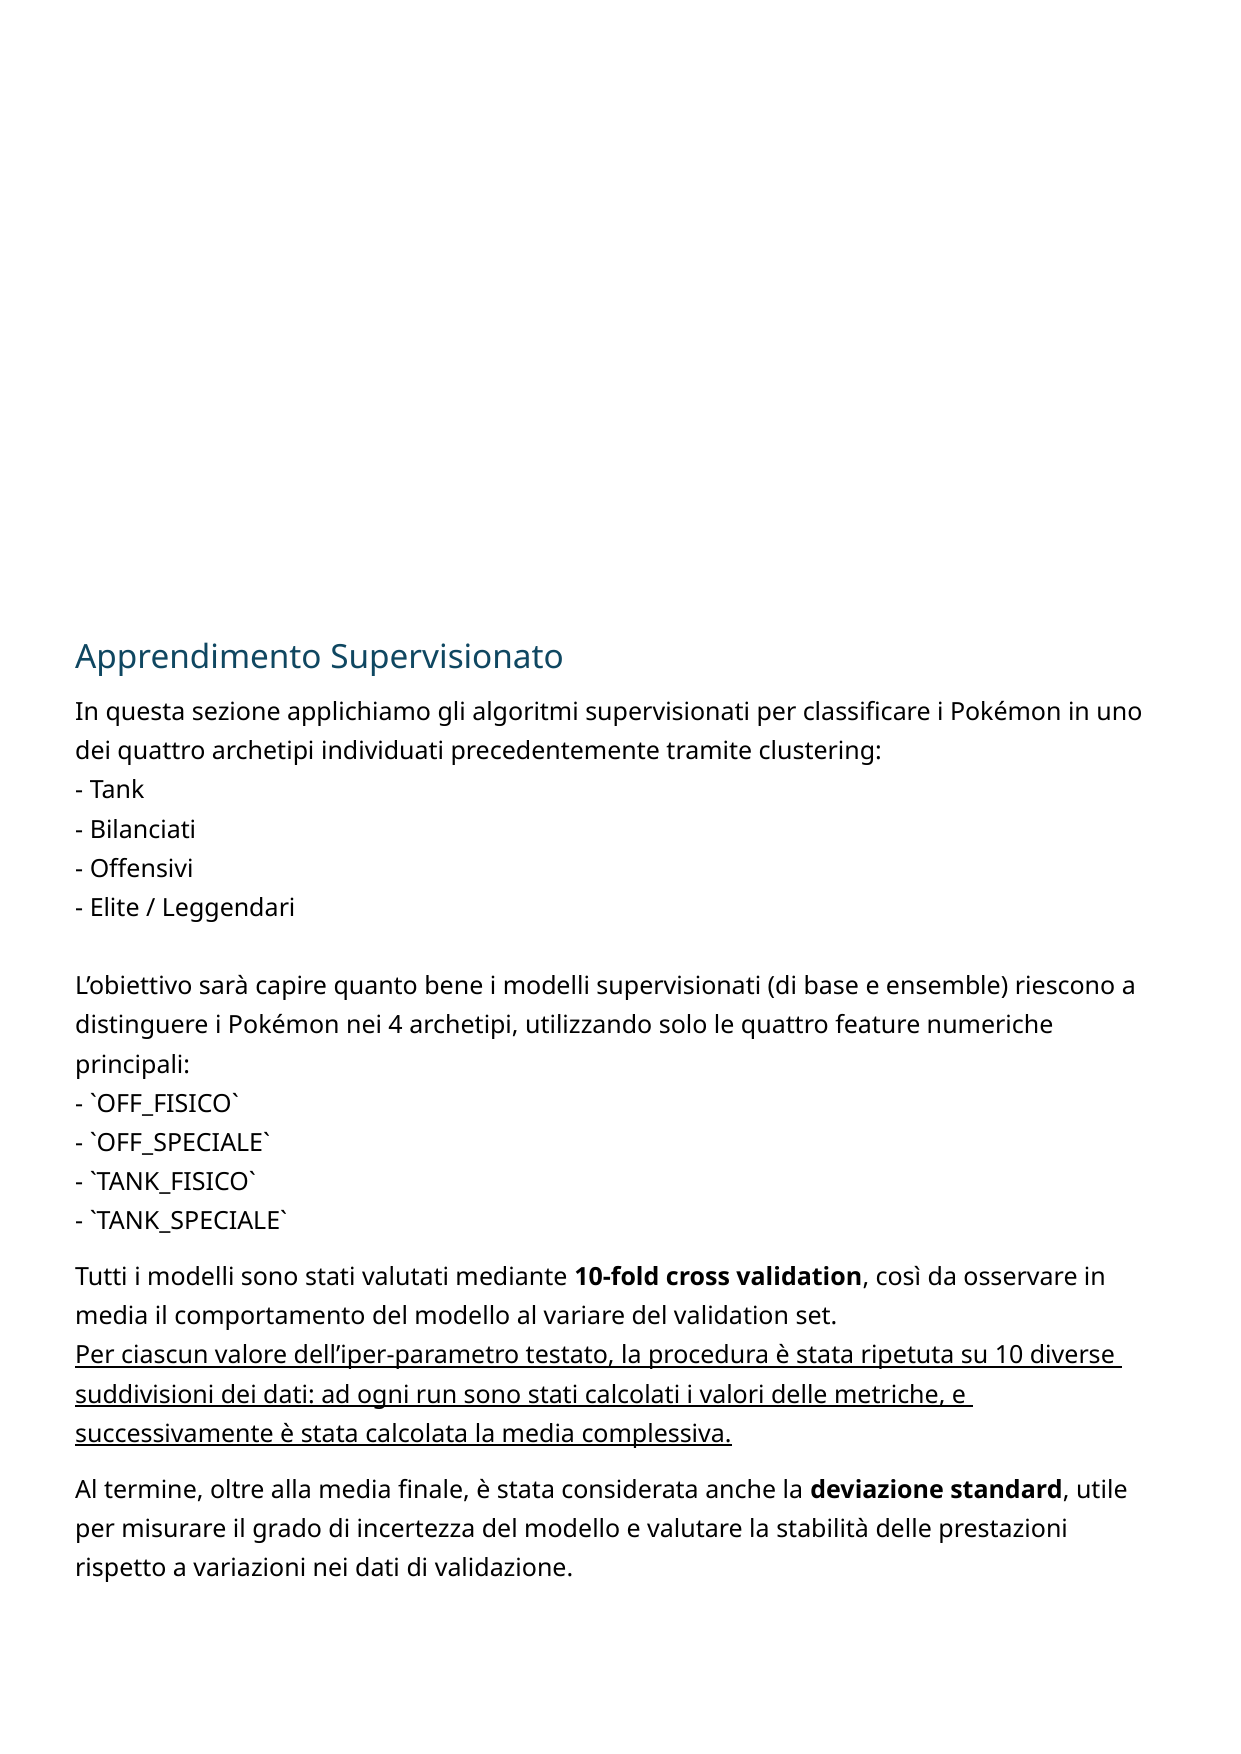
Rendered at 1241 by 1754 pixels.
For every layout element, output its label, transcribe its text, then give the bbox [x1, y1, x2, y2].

subtitle Apprendimento Supervisionato [75, 633, 1165, 679]
text Tutti i modelli sono stati valutati mediante 10-fold cross validation, così da osservare in media il comportamento del modello al variare del validation set. Per ciascun valore dell’iper-parametro testato, la procedura è stata ripetuta su 10 diverse suddivisioni dei dati: ad ogni run sono stati calcolati i valori delle metriche, e successivamente è stata calcolata la media complessiva. [75, 1259, 1165, 1449]
text Al termine, oltre alla media finale, è stata considerata anche la deviazione standard, utile per misurare il grado di incertezza del modello e valutare la stabilità delle prestazioni rispetto a variazioni nei dati di validazione. [75, 1471, 1165, 1584]
text In questa sezione applichiamo gli algoritmi supervisionati per classificare i Pokémon in uno dei quattro archetipi individuati precedentemente tramite clustering: - Tank - Bilanciati - Offensivi - Elite / Leggendari L’obiettivo sarà capire quanto bene i modelli supervisionati (di base e ensemble) riescono a distinguere i Pokémon nei 4 archetipi, utilizzando solo le quattro feature numeriche principali: - `OFF_FISICO` - `OFF_SPECIALE` - `TANK_FISICO` - `TANK_SPECIALE` [75, 694, 1165, 1237]
